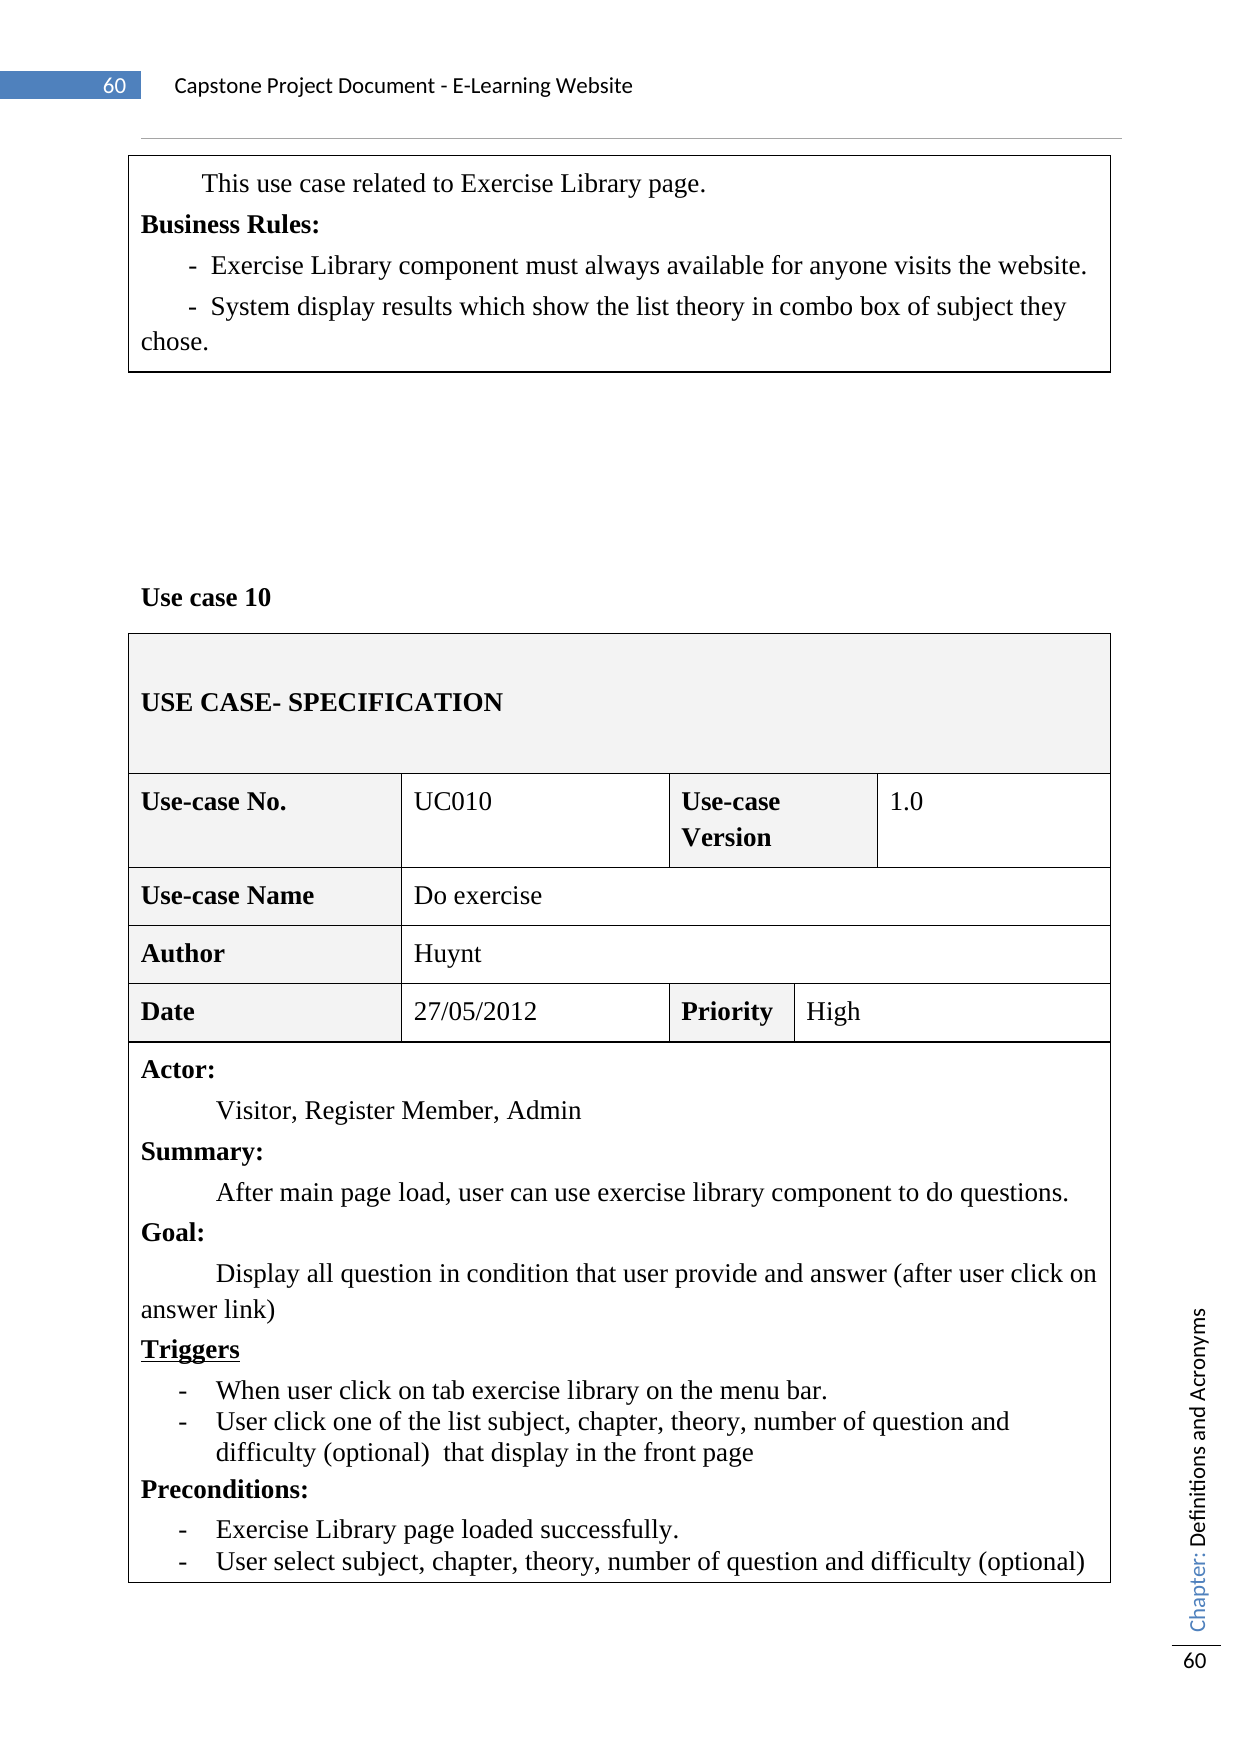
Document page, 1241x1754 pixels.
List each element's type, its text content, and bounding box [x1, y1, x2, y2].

table_cell Use-case Version [670, 774, 877, 867]
table_cell Do exercise [402, 868, 1110, 925]
table_cell UC010 [402, 774, 669, 867]
table_cell Priority [670, 984, 794, 1041]
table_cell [129, 1043, 1110, 1582]
table_header USE CASE- SPECIFICATION [129, 634, 1110, 773]
table_cell Date [129, 984, 401, 1041]
table_cell Use-case Name [129, 868, 401, 925]
table_cell 27/05/2012 [402, 984, 669, 1041]
table_cell Use-case No. [129, 774, 401, 867]
text Use case 10 [141, 581, 1122, 612]
table_cell 1.0 [878, 774, 1110, 867]
table_cell Author [129, 926, 401, 983]
table_cell High [795, 984, 1110, 1041]
table_cell Huynt [402, 926, 1110, 983]
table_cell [129, 156, 1110, 371]
